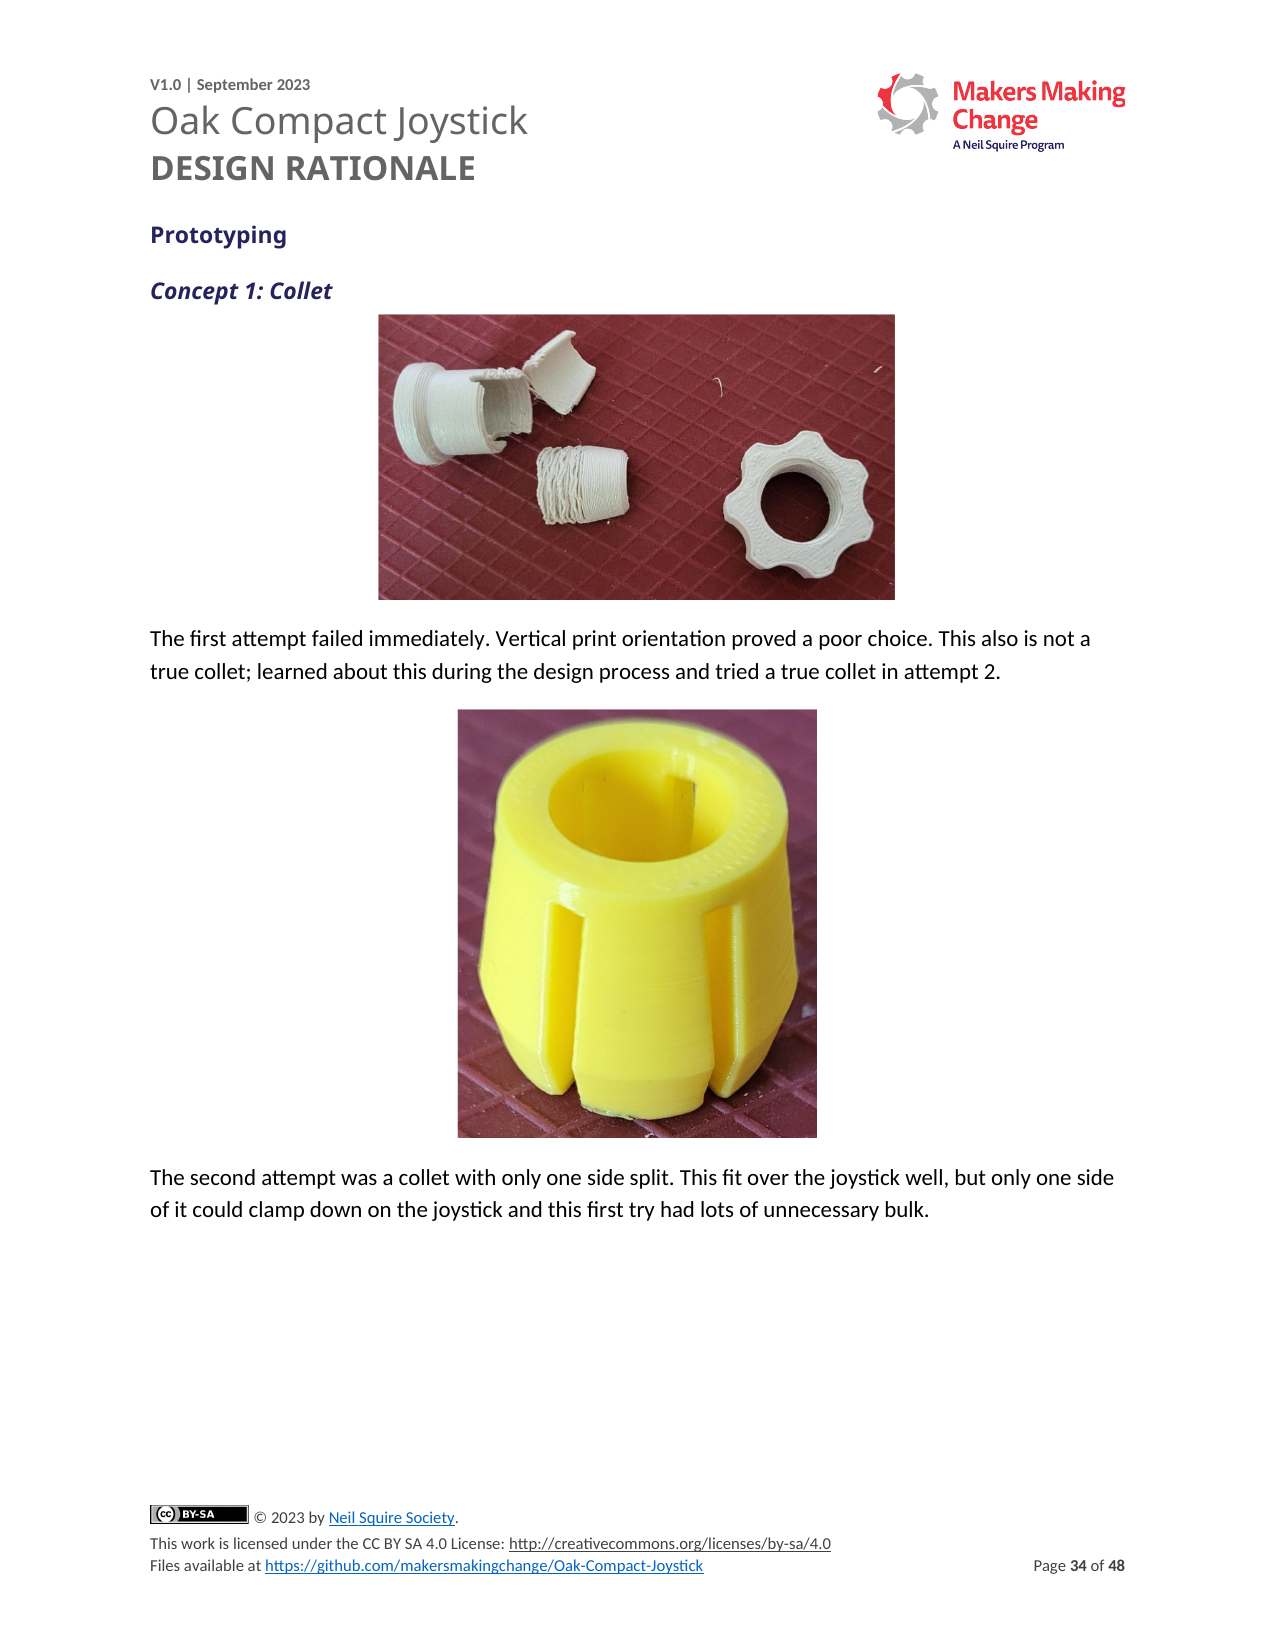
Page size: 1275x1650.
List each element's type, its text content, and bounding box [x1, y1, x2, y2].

picture [877, 73, 1125, 152]
subtitle Prototyping [150, 218, 1125, 250]
subtitle Concept 1: Collet [150, 275, 1125, 307]
text The second attempt was a collet with only one side split. This fit over the joystick well, but only one side of it could clamp down on the joystick and this first try had lots of unnecessary bulk. [150, 1163, 1125, 1223]
text The first attempt failed immediately. Vertical print orientation proved a poor choice. This also is not a true collet; learned about this during the design process and tried a true collet in attempt 2. [150, 624, 1125, 685]
picture [458, 710, 817, 1138]
picture [150, 1505, 249, 1524]
picture [379, 315, 894, 600]
